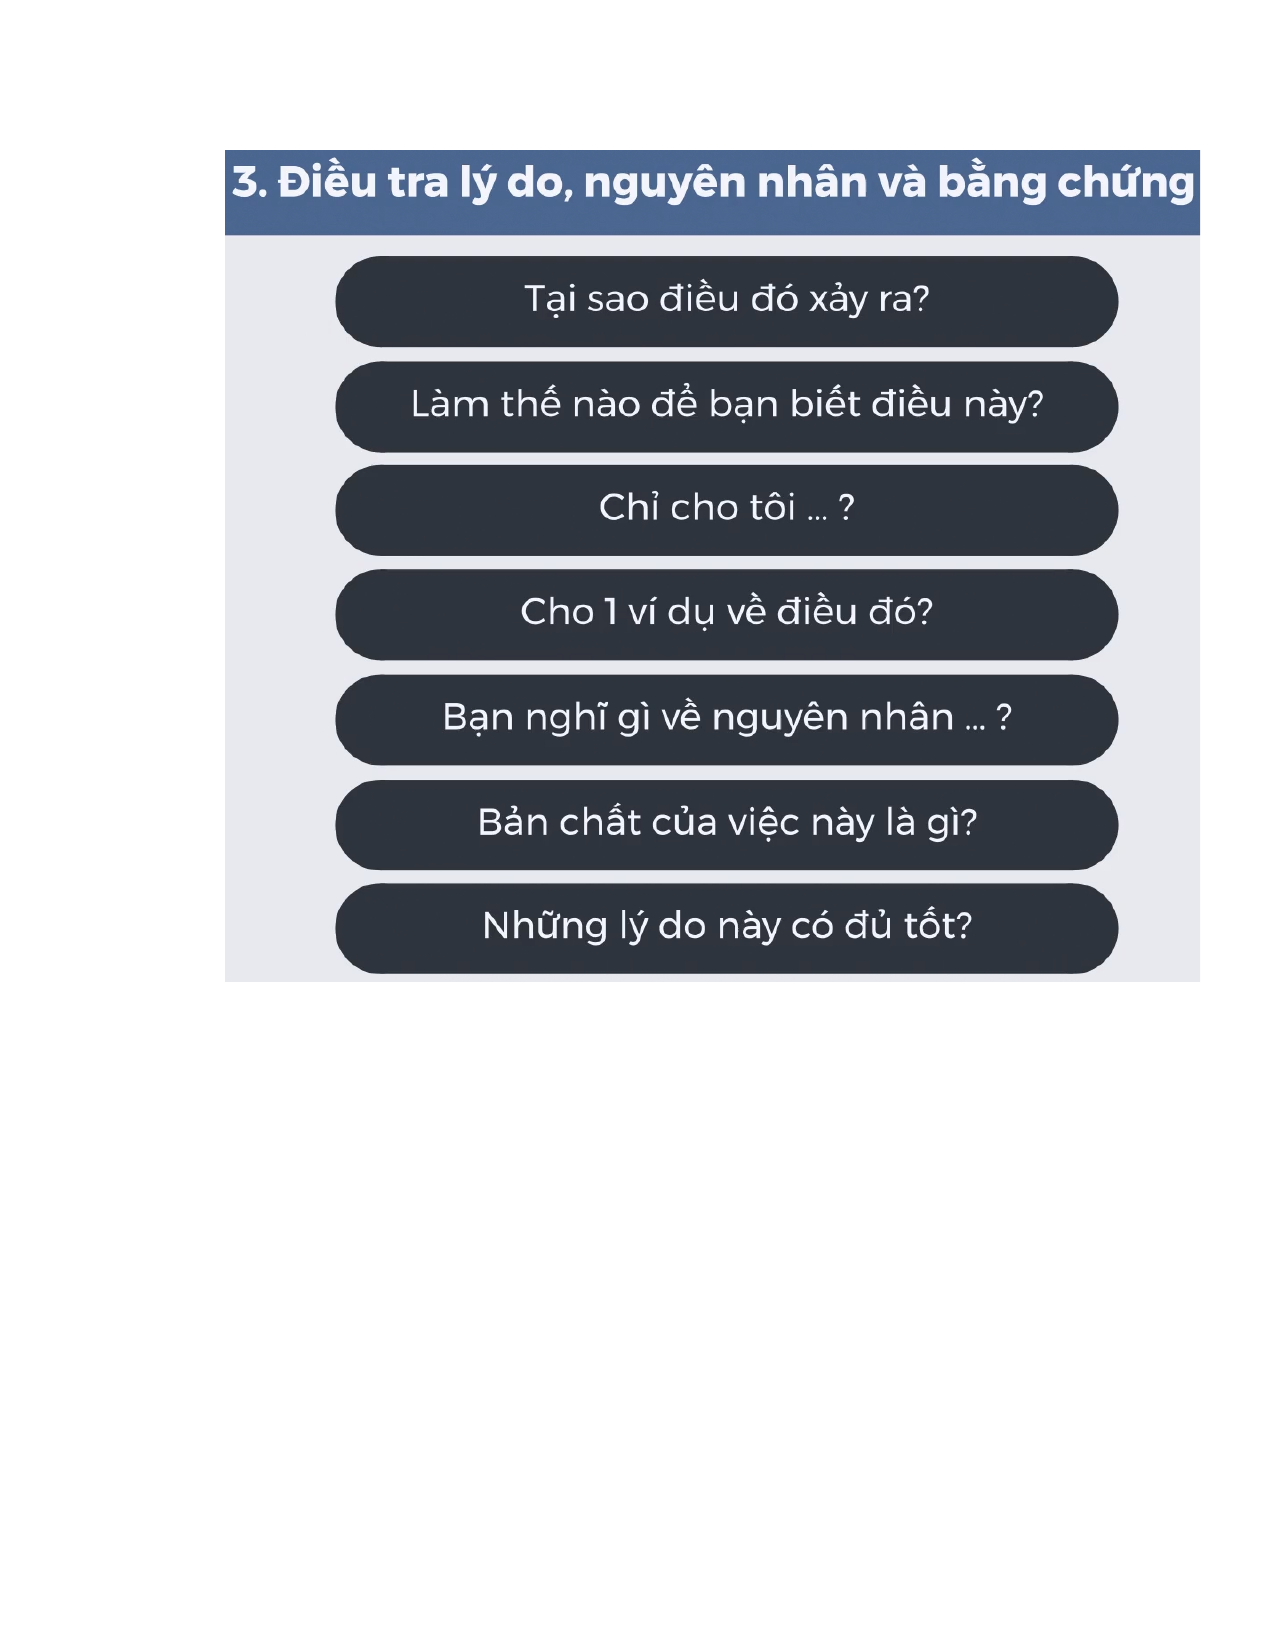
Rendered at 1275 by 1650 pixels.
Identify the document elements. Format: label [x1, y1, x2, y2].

picture [225, 150, 1200, 982]
